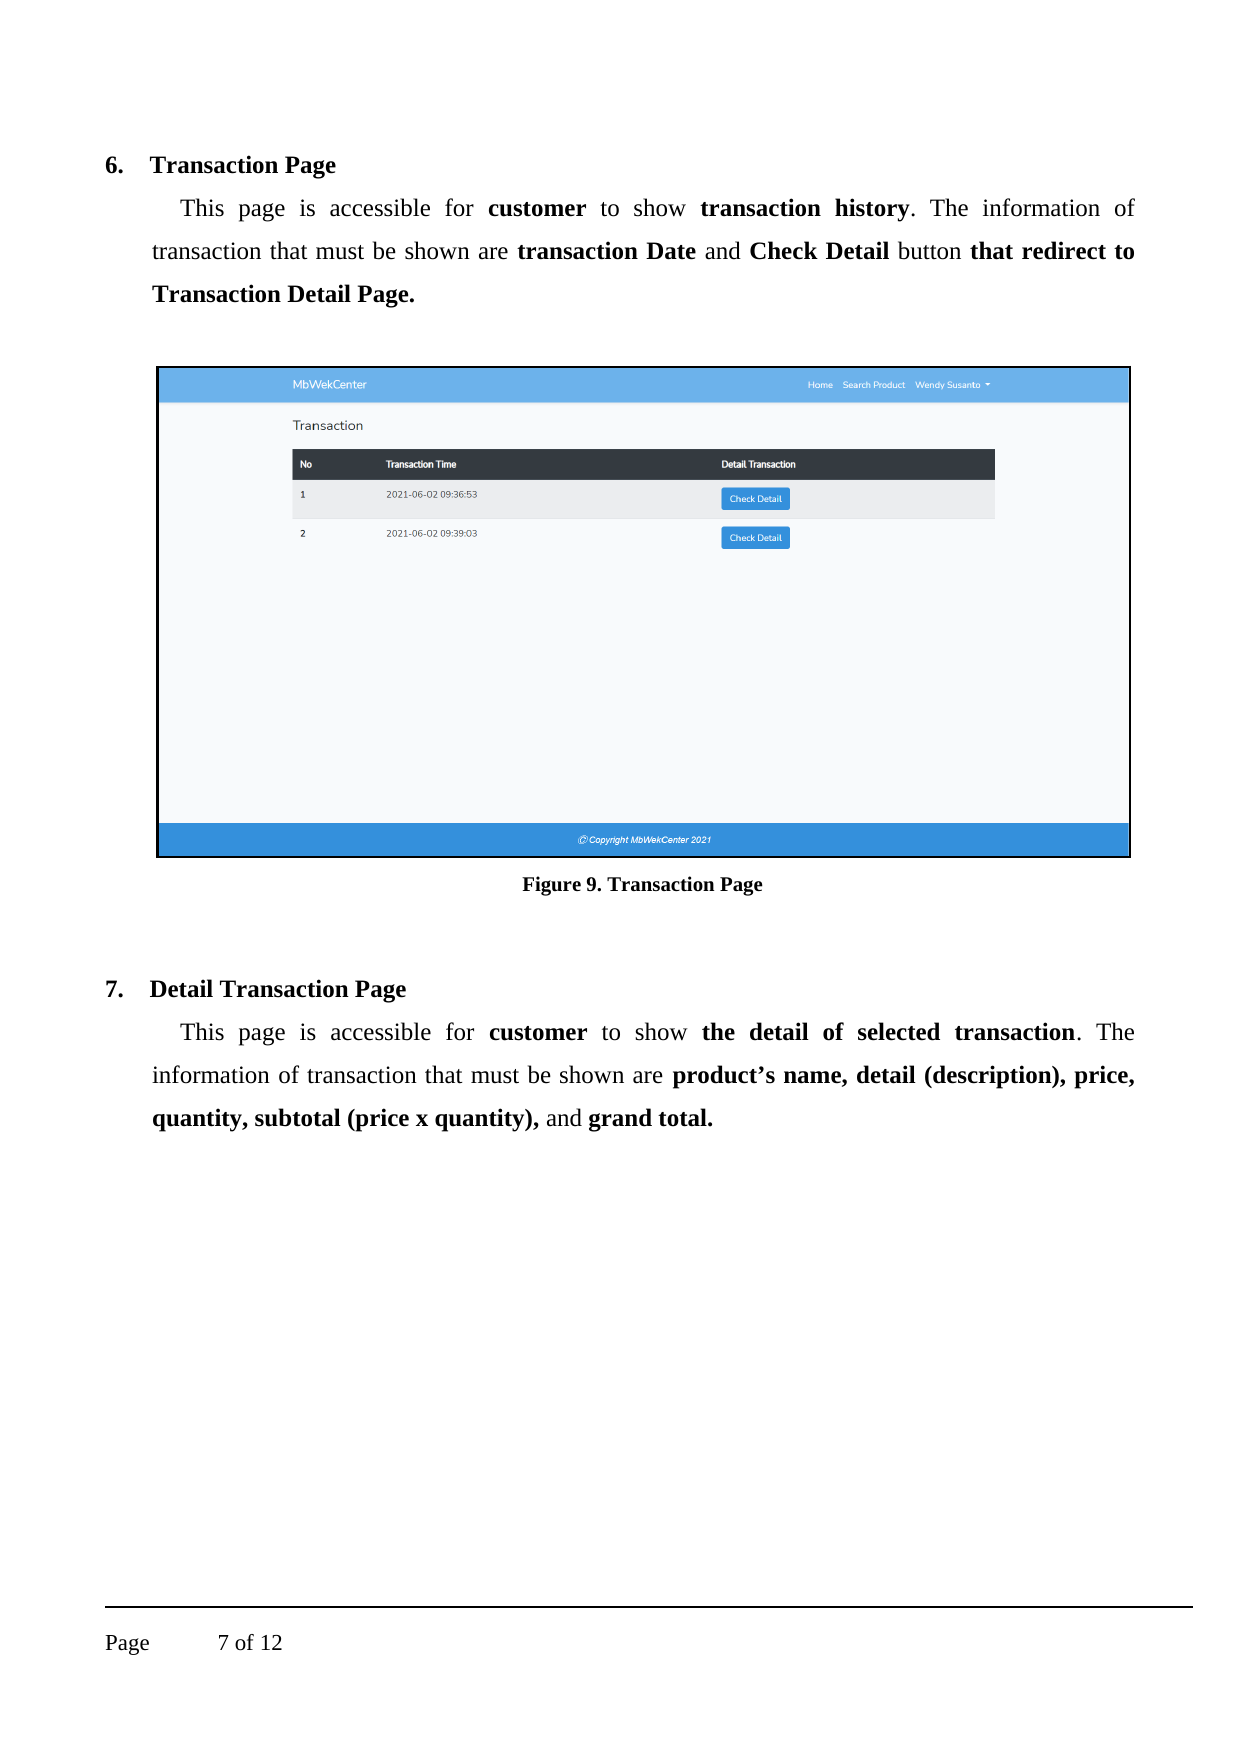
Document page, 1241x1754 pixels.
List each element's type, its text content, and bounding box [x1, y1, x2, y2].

list Detail Transaction Page [105, 974, 1135, 1003]
text This page is accessible for customer to show transaction history. The information of transaction that must be shown are transaction Date and Check Detail button that redirect to Transaction Detail Page. [152, 193, 1135, 308]
text This page is accessible for customer to show the detail of selected transaction. The information of transaction that must be shown are product’s name, detail (description), price, quantity, subtotal (price x quantity), and grand total. [152, 1017, 1135, 1132]
list Transaction Page [105, 150, 1135, 179]
picture [159, 368, 1129, 856]
text Figure 9. Transaction Page [149, 872, 1135, 896]
